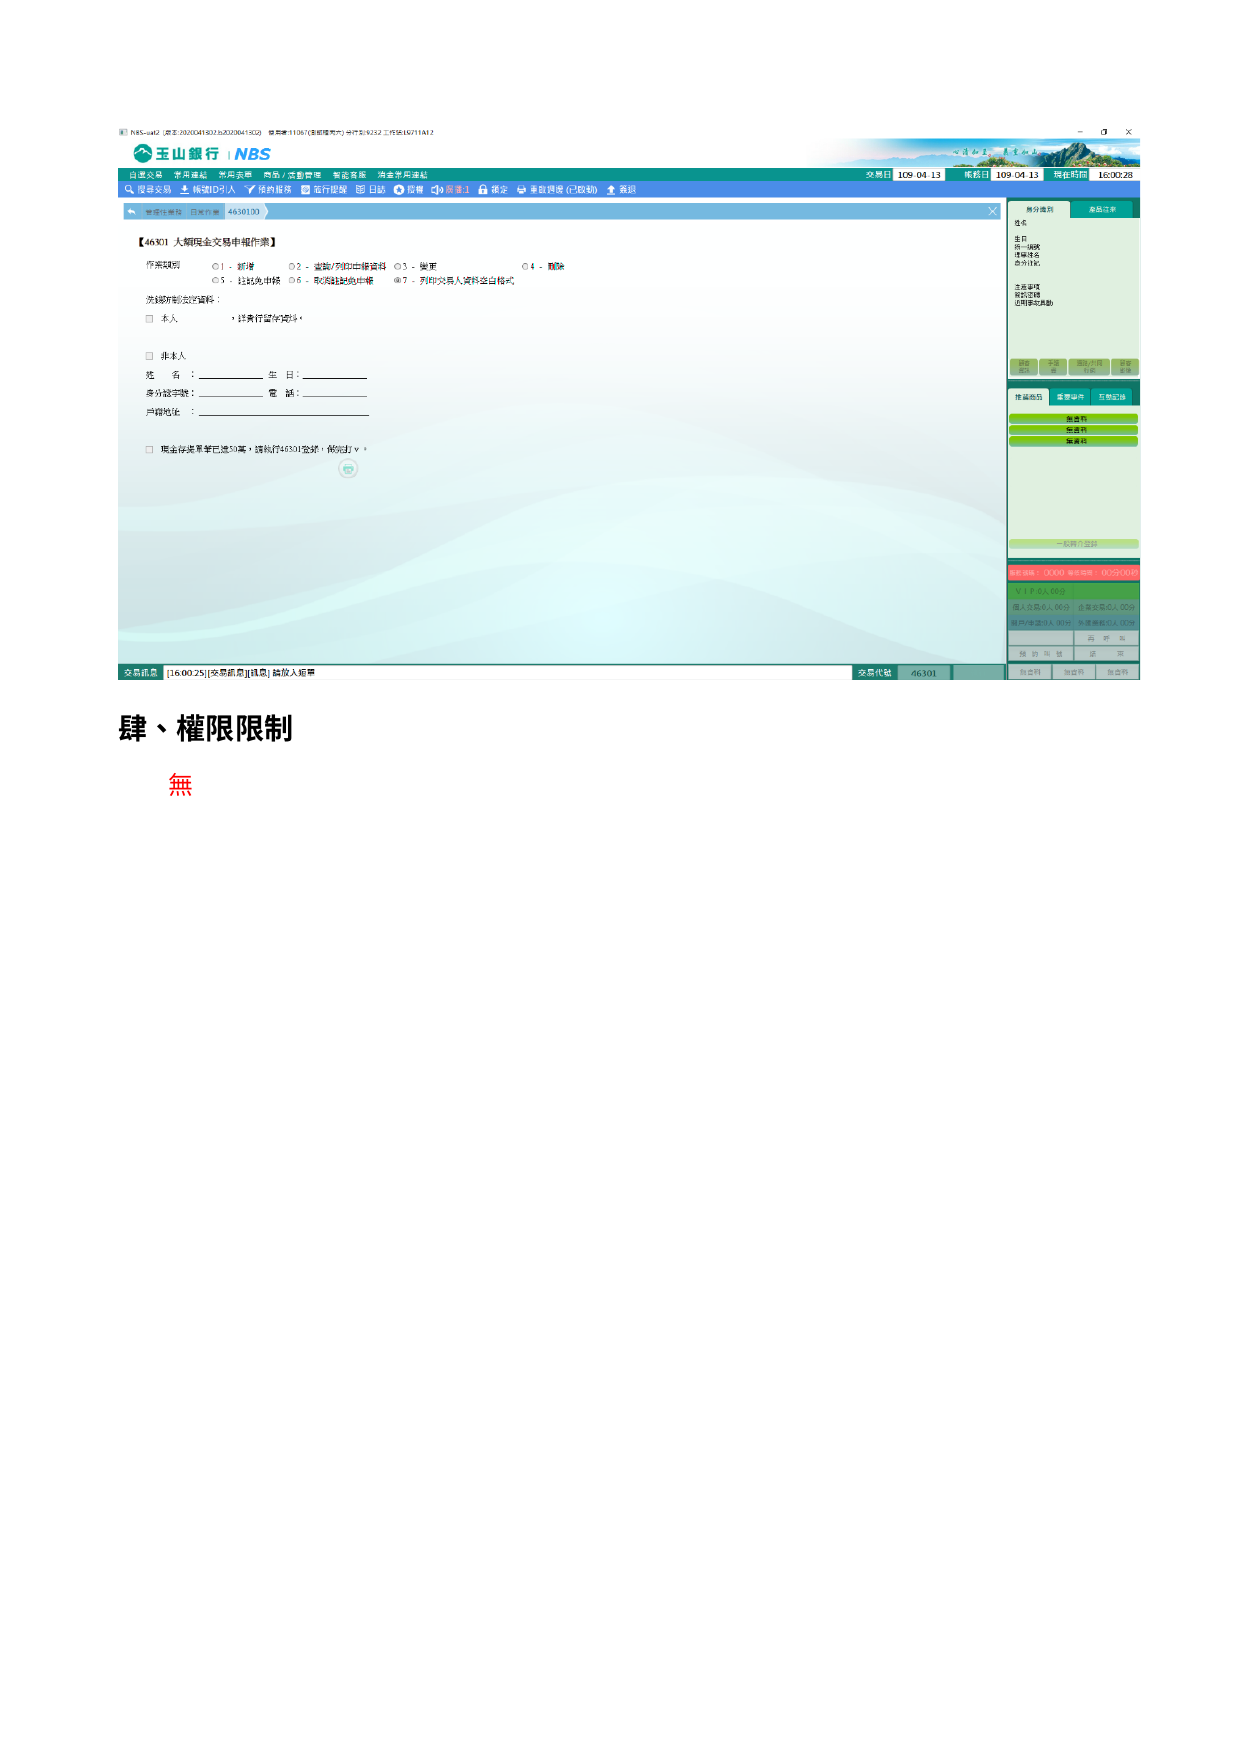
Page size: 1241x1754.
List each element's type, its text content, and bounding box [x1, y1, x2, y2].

picture [118, 127, 1141, 680]
text 肆、權限限制 [118, 689, 1122, 764]
text 無 [118, 764, 1122, 802]
